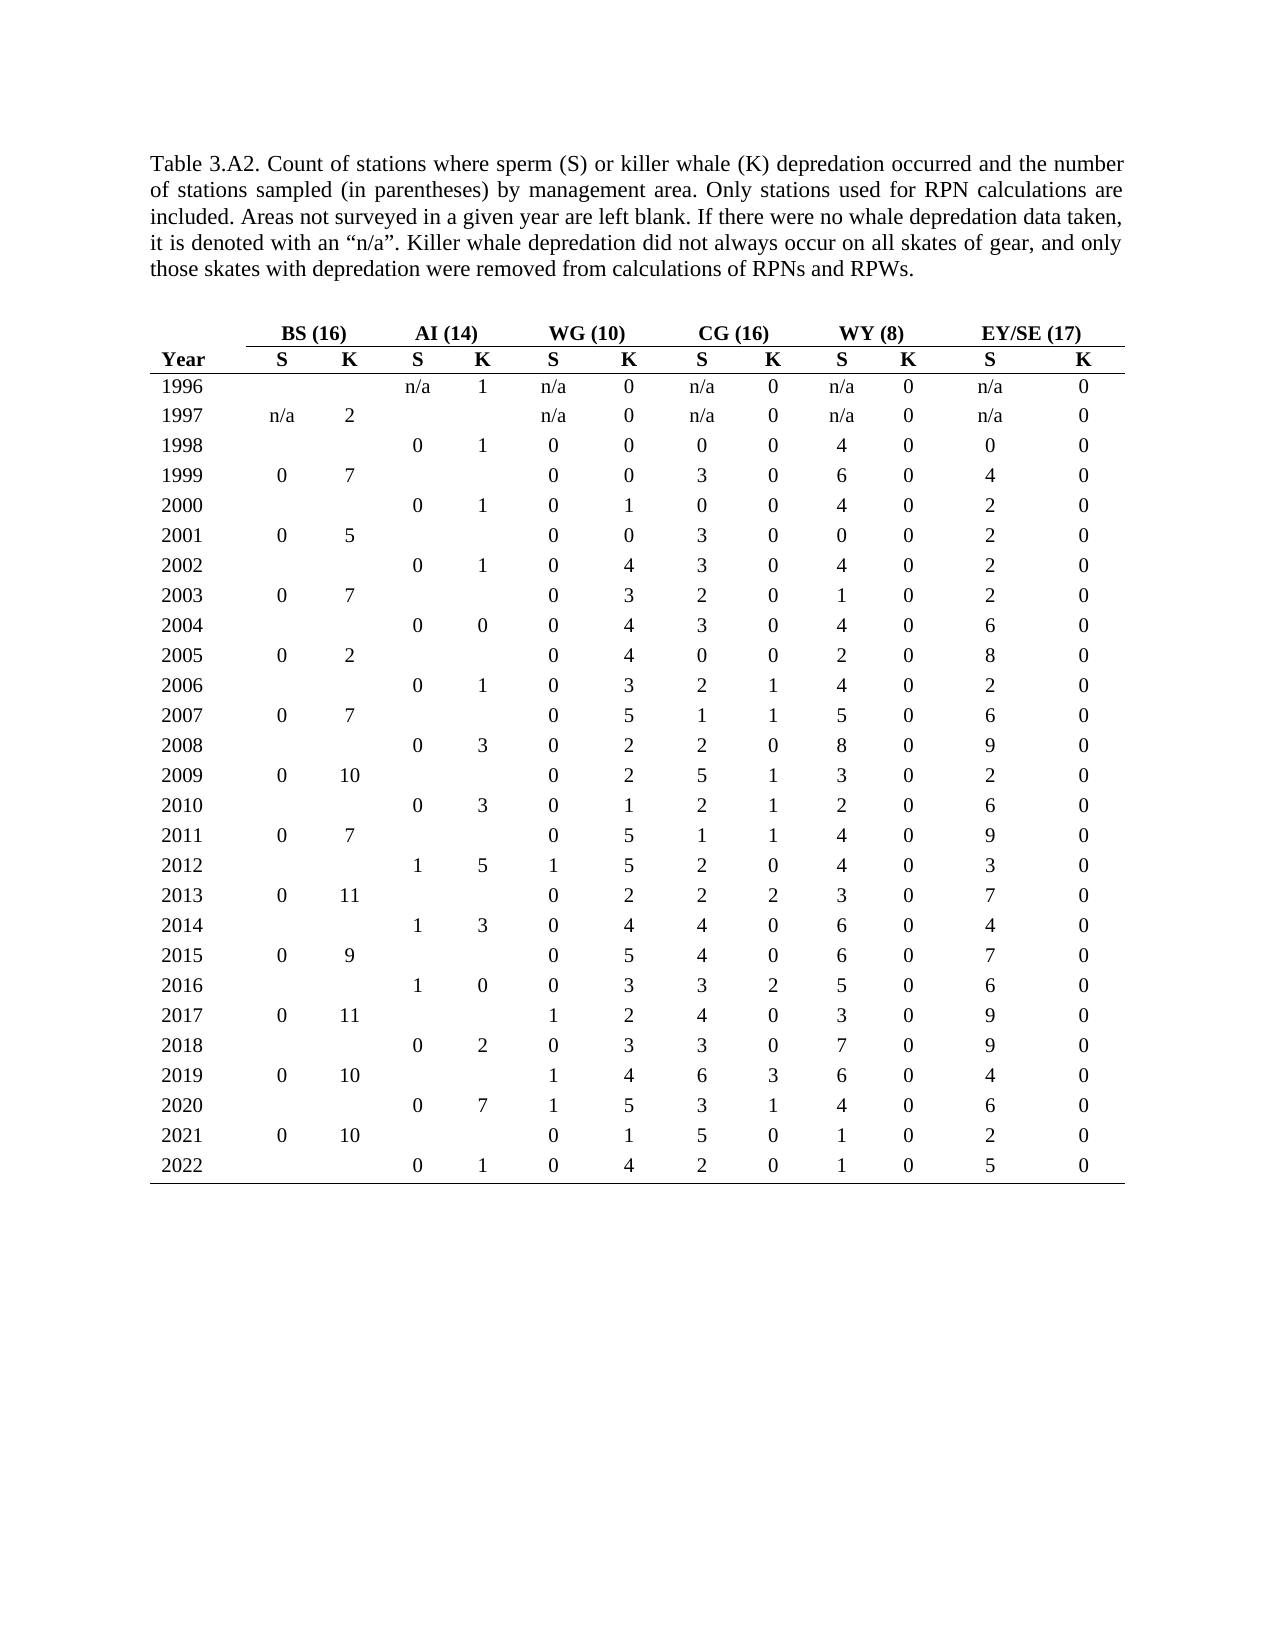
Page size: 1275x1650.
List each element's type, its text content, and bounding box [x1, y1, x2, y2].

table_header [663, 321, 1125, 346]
text Table 3.A2. Count of stations where sperm (S) or killer whale (K) depredation occurred and the number of stations sampled (in parentheses) by management area. Only stations used for RPN calculations are included. Areas not surveyed in a given year are left blank. If there were no whale depredation data taken, it is denoted with an “n/a”. Killer whale depredation did not always occur on all skates of gear, and only those skates with depredation were removed from calculations of RPNs and RPWs. [150, 150, 1125, 282]
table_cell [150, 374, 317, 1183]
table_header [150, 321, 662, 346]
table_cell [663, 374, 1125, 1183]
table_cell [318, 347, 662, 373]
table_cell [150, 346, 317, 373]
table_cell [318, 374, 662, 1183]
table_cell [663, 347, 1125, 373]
